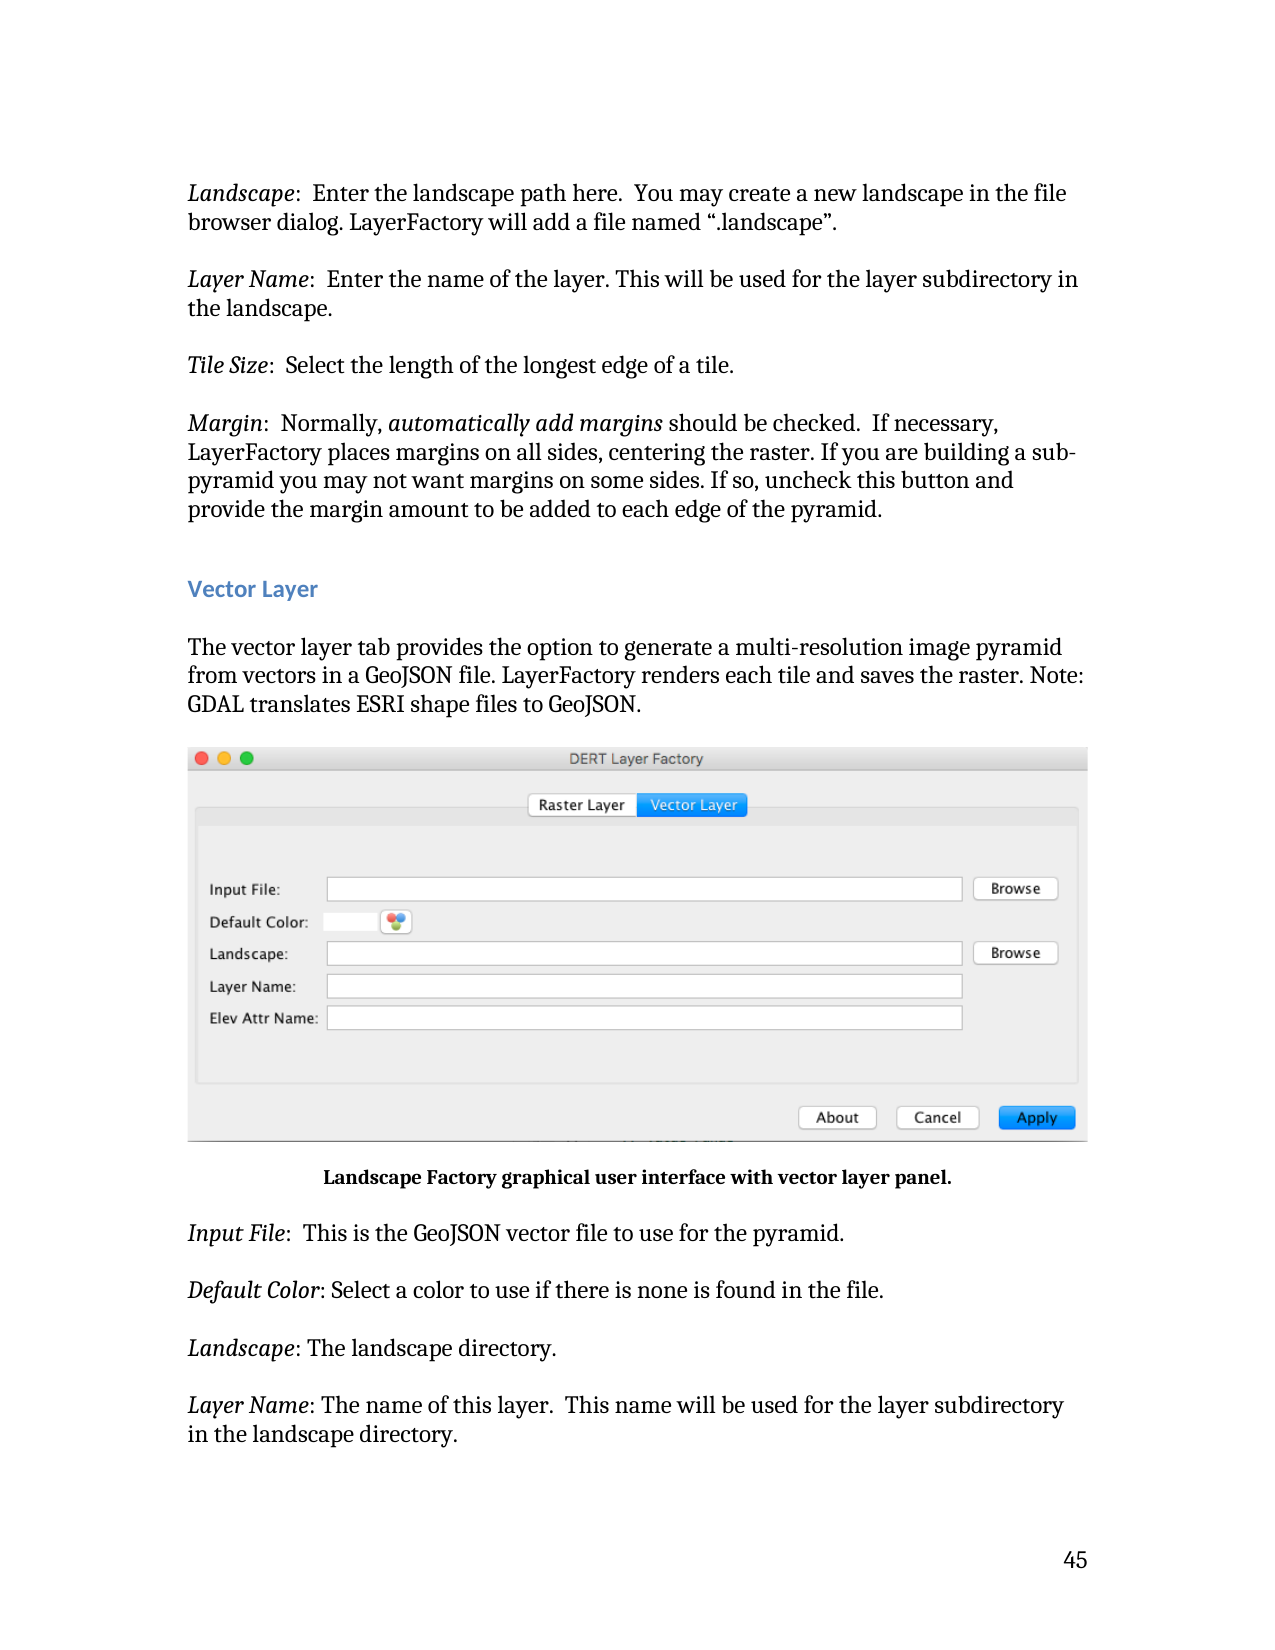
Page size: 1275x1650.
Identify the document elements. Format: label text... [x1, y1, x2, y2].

text Margin: Normally, automatically add margins should be checked. If necessary, LayerFactory places margins on all sides, centering the raster. If you are building a sub-pyramid you may not want margins on some sides. If so, uncheck this button and provide the margin amount to be added to each edge of the pyramid. [187, 409, 1087, 524]
text The vector layer tab provides the option to generate a multi-resolution image pyramid from vectors in a GeoJSON file. LayerFactory renders each tile and saves the raster. Note: GDAL translates ESRI shape files to GeoJSON. [187, 633, 1087, 719]
picture [187, 747, 1088, 1142]
text Landscape: Enter the landscape path here. You may create a new landscape in the file browser dialog. LayerFactory will add a file named “.landscape”. [187, 179, 1087, 236]
text Input File: This is the GeoJSON vector file to use for the pyramid. [187, 1218, 1087, 1247]
text Layer Name: The name of this layer. This name will be used for the layer subdirectory in the landscape directory. [187, 1391, 1087, 1448]
text Tile Size: Select the length of the longest edge of a tile. [187, 351, 1087, 380]
text Landscape Factory graphical user interface with vector layer panel. [187, 1166, 1087, 1190]
text Landscape: The landscape directory. [187, 1333, 1087, 1362]
text Default Color: Select a color to use if there is none is found in the file. [187, 1276, 1087, 1305]
subtitle Vector Layer [187, 573, 1087, 604]
text Layer Name: Enter the name of the layer. This will be used for the layer subdirectory in the landscape. [187, 265, 1087, 322]
